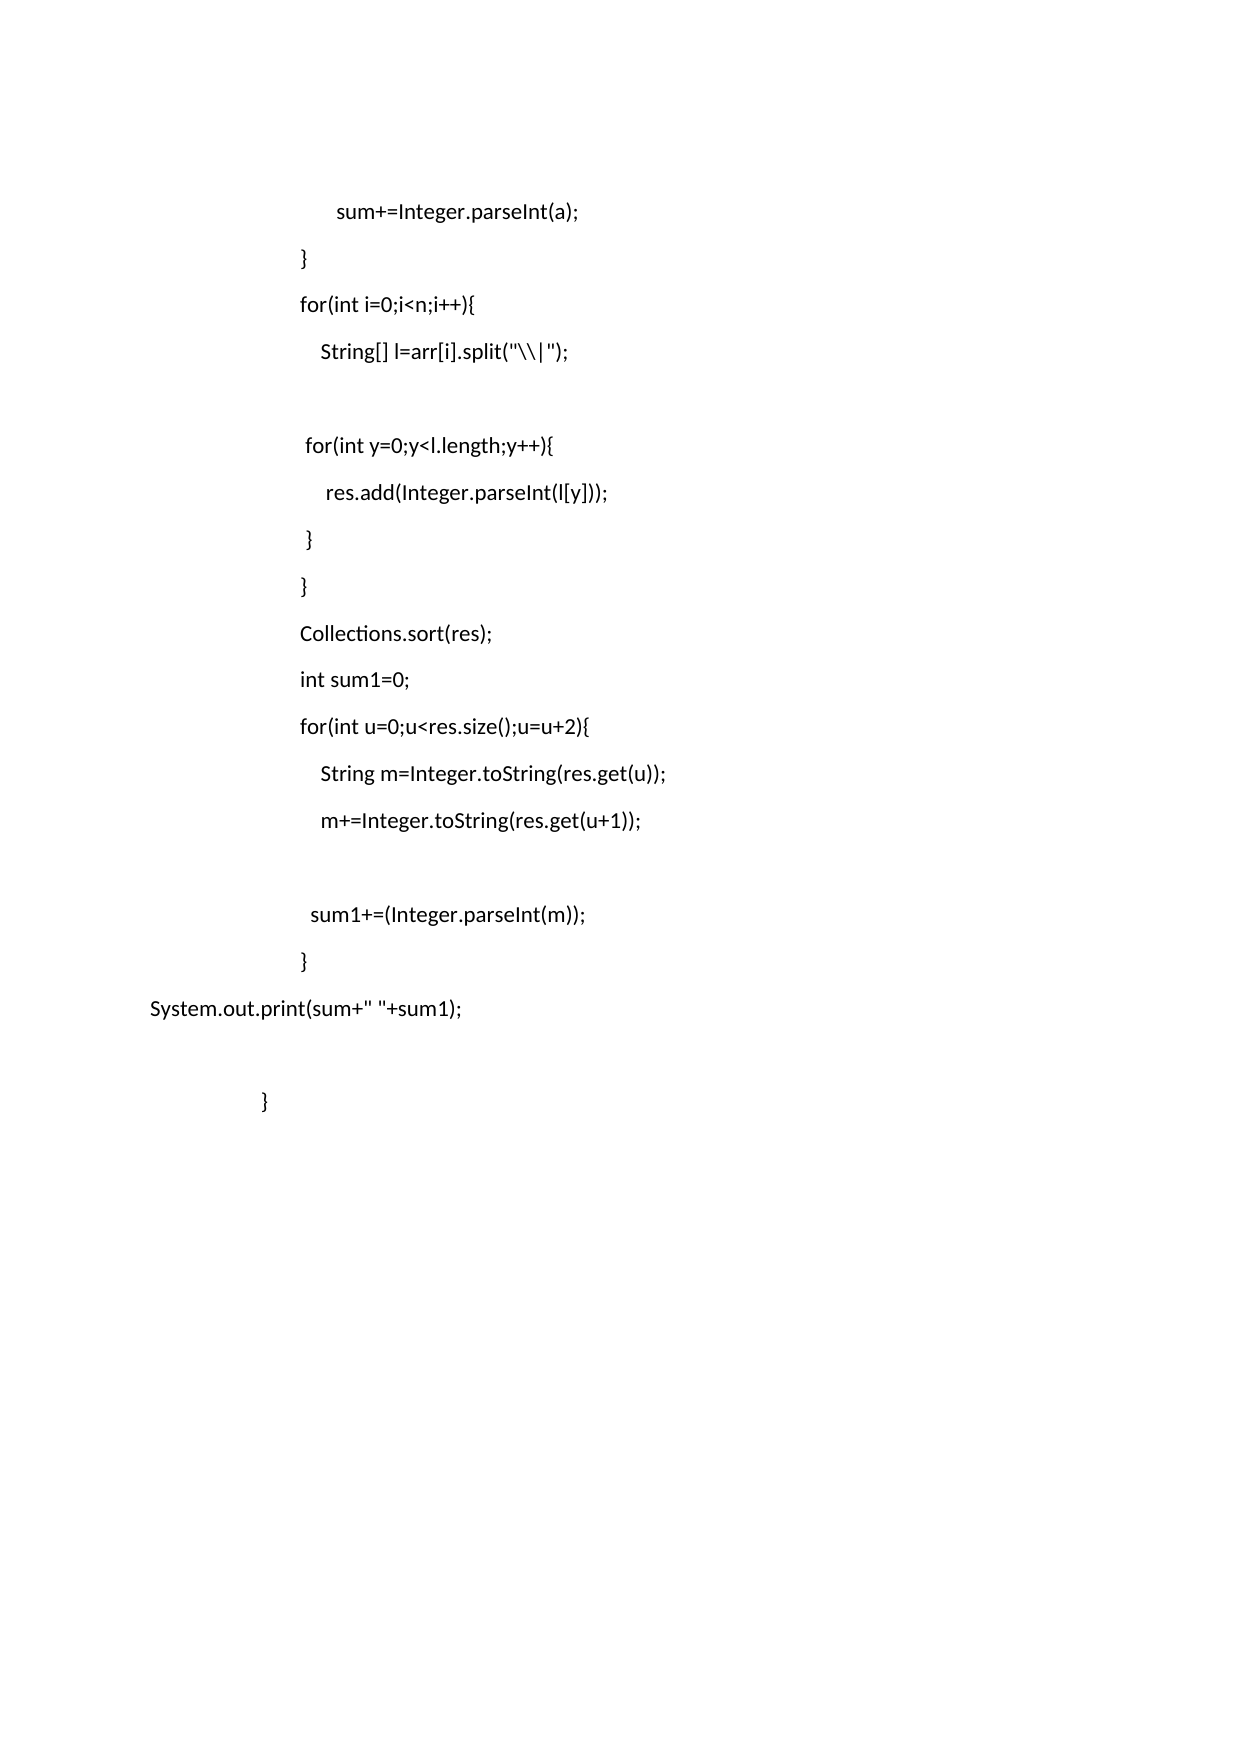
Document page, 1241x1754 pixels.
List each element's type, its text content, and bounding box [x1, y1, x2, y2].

text int sum1=0; [150, 666, 1090, 694]
text for(int u=0;u<res.size();u=u+2){ [150, 712, 1090, 741]
text String m=Integer.toString(res.get(u)); [150, 759, 1090, 787]
text System.out.print(sum+" "+sum1); [150, 994, 1090, 1022]
text res.add(Integer.parseInt(l[y])); [150, 478, 1090, 506]
text Collections.sort(res); [150, 619, 1090, 647]
text for(int i=0;i<n;i++){ [150, 291, 1090, 319]
text sum+=Integer.parseInt(a); [150, 197, 1090, 225]
text } [150, 244, 1090, 272]
text String[] l=arr[i].split("\\|"); [150, 337, 1090, 366]
text } [150, 1087, 1090, 1116]
text for(int y=0;y<l.length;y++){ [150, 431, 1090, 459]
text } [150, 525, 1090, 553]
text m+=Integer.toString(res.get(u+1)); [150, 806, 1090, 834]
text } [150, 947, 1090, 975]
text sum1+=(Integer.parseInt(m)); [150, 900, 1090, 928]
text } [150, 572, 1090, 600]
